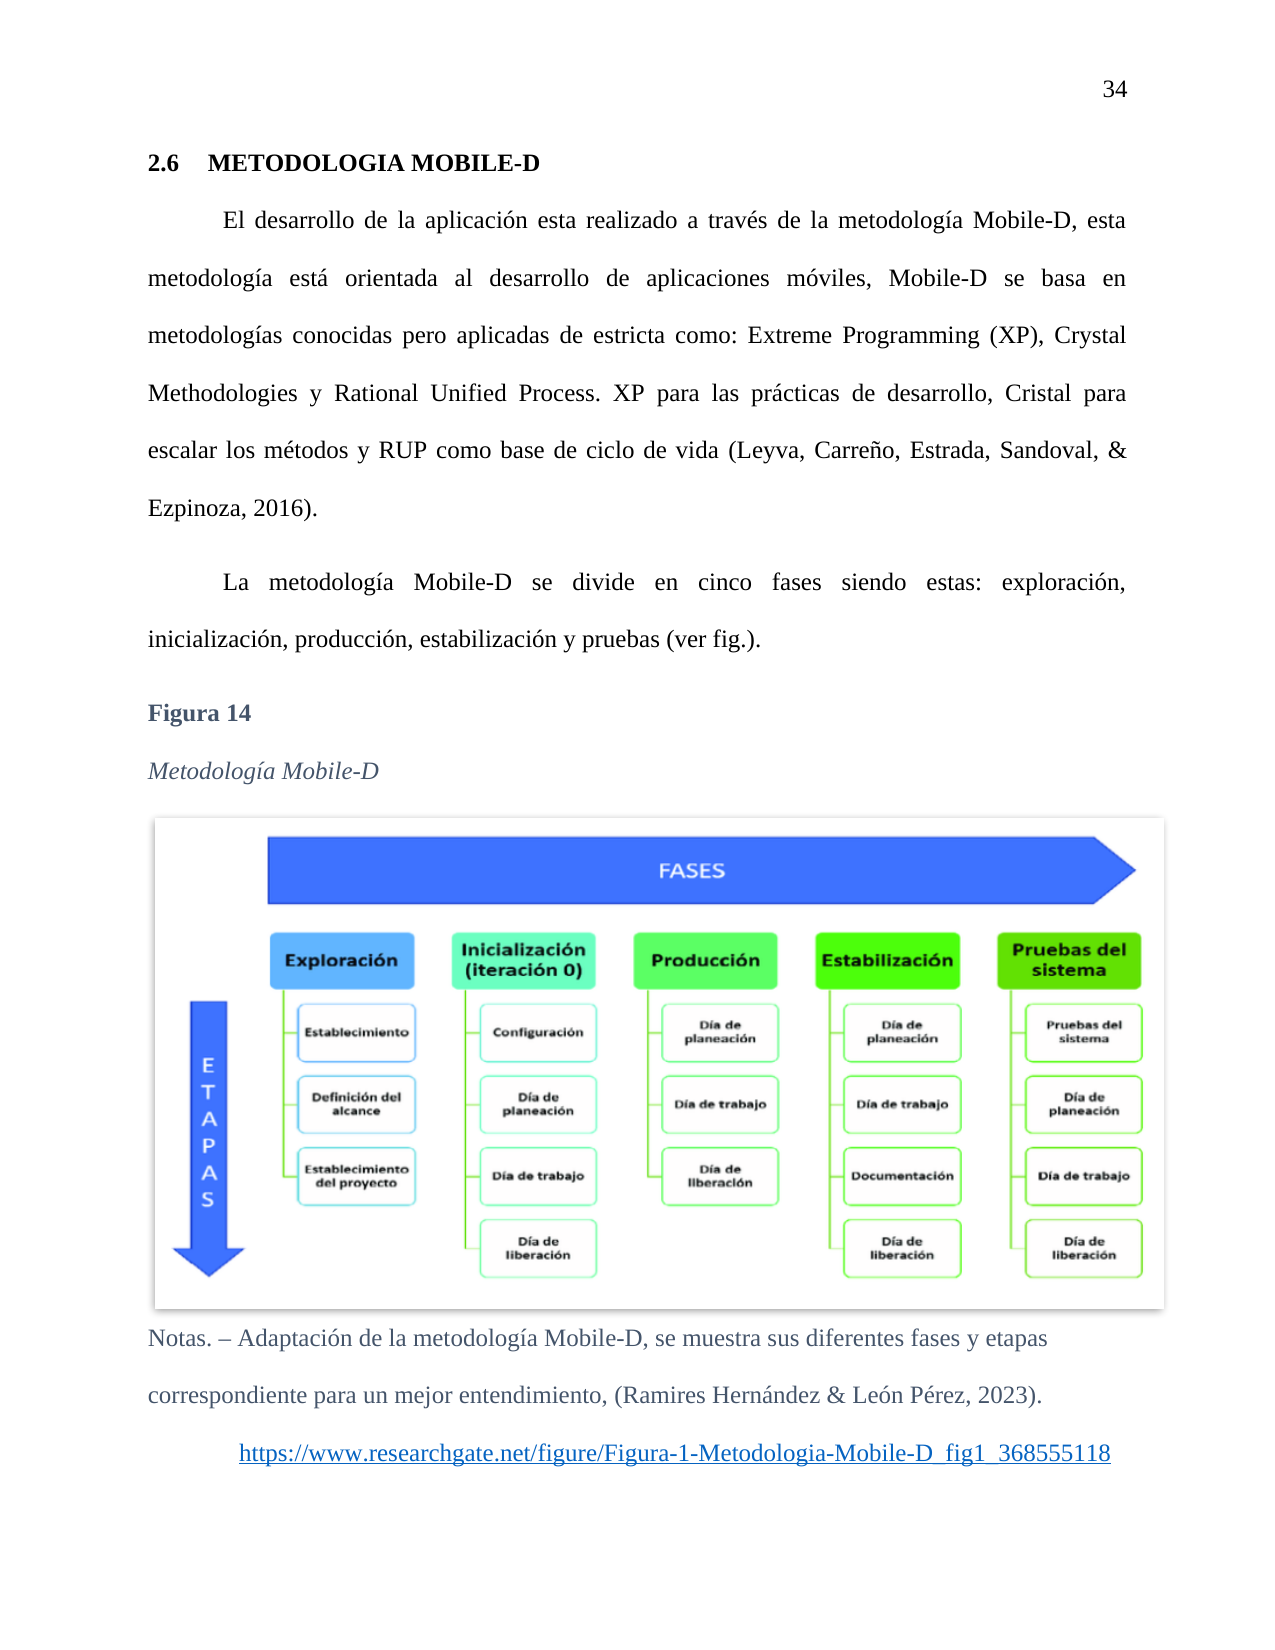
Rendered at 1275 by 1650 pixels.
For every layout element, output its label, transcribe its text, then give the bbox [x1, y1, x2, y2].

text La metodología Mobile-D se divide en cinco fases siendo estas: exploración, inicialización, producción, estabilización y pruebas (ver fig.). [148, 567, 1127, 653]
text El desarrollo de la aplicación esta realizado a través de la metodología Mobile-D, esta metodología está orientada al desarrollo de aplicaciones móviles, Mobile-D se basa en metodologías conocidas pero aplicadas de estricta como: Extreme Programming (XP), Crystal Methodologies y Rational Unified Process. XP para las prácticas de desarrollo, Cristal para escalar los métodos y RUP como base de ciclo de vida. [148, 205, 1127, 521]
text https://www.researchgate.net/figure/Figura-1-Metodologia-Mobile-D_fig1_368555118 [148, 1438, 1127, 1467]
picture [170, 832, 1149, 1295]
text Figura 14 Metodología Mobile-D [148, 698, 1127, 785]
subtitle METODOLOGIA MOBILE-D [148, 148, 1127, 176]
text Notas. – Adaptación de la metodología Mobile-D, se muestra sus diferentes fases y etapas correspondiente para un mejor entendimiento, . [148, 1323, 1127, 1409]
